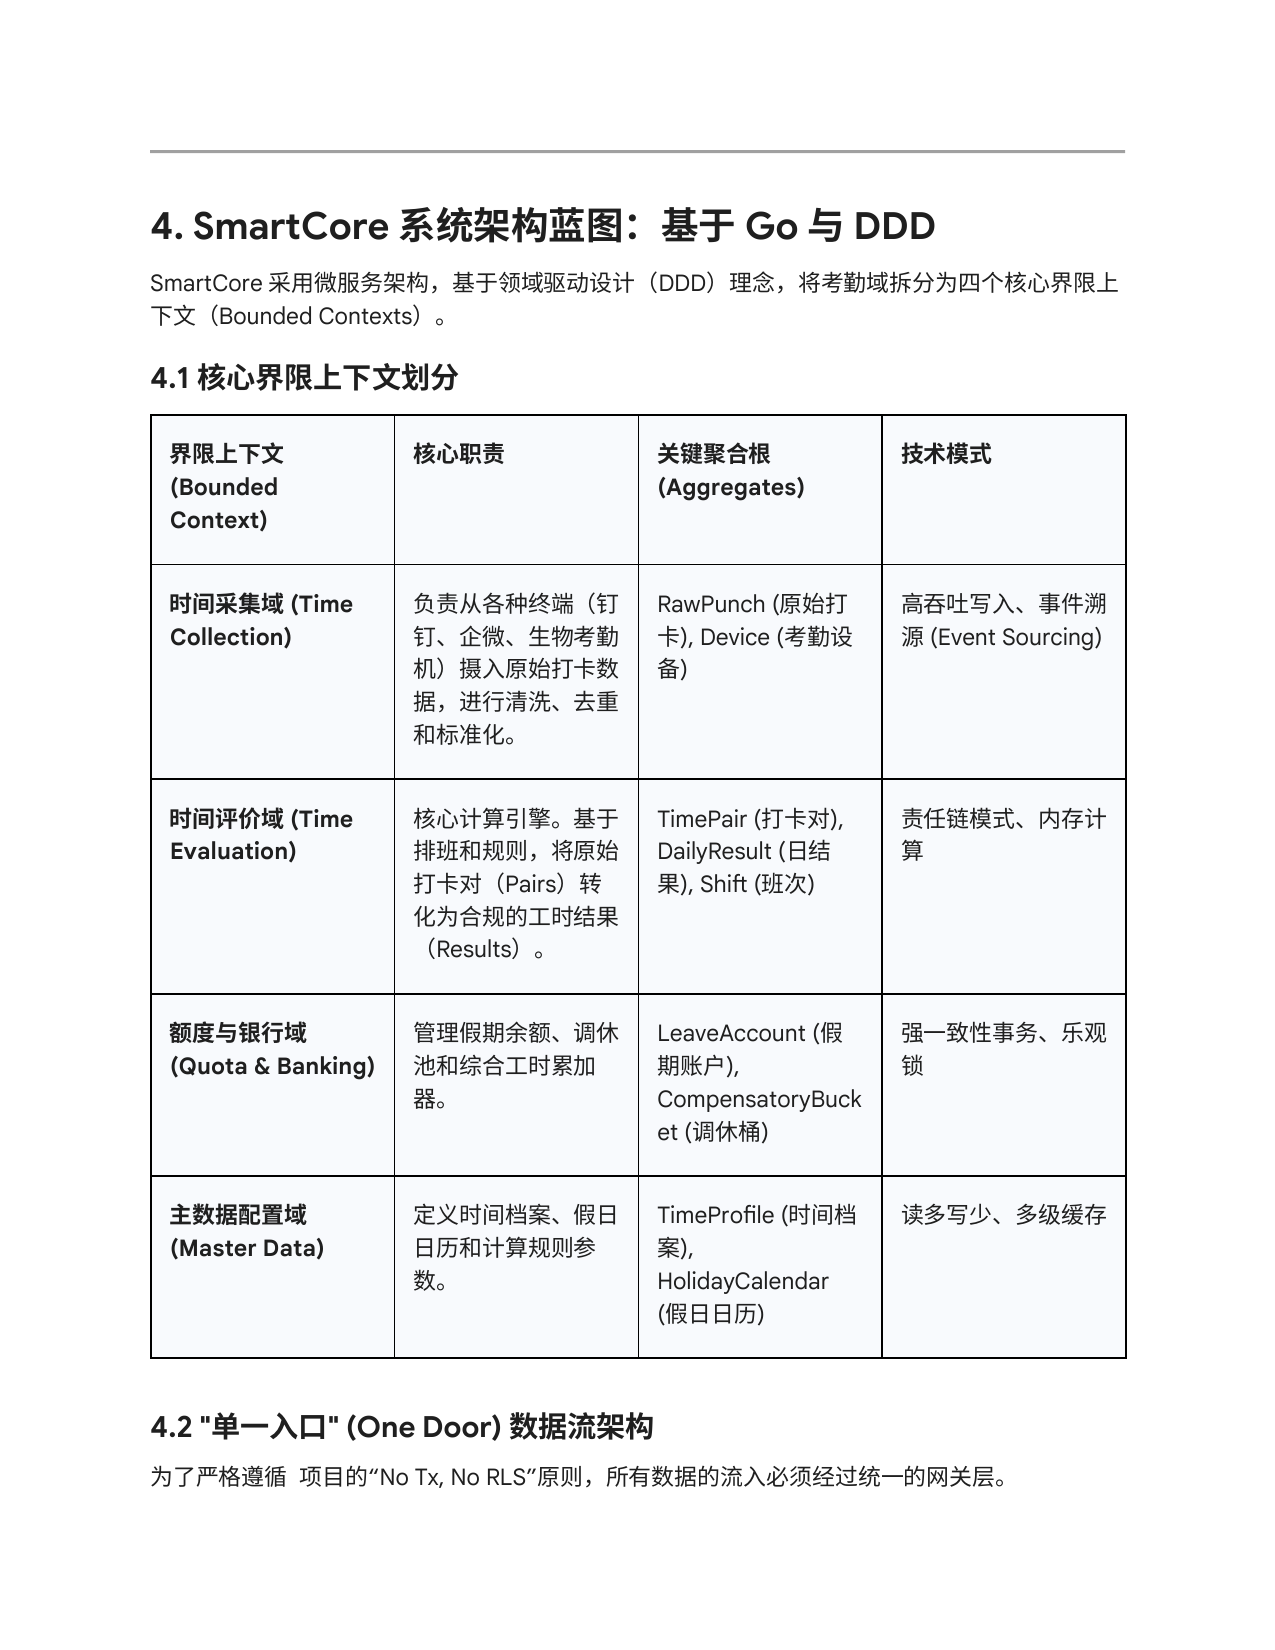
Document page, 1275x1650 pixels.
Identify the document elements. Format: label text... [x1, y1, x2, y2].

table_cell RawPunch (原始打卡), Device (考勤设备) [639, 565, 881, 778]
text SmartCore 采用微服务架构，基于领域驱动设计（DDD）理念，将考勤域拆分为四个核心界限上下文（Bounded Contexts）。 [150, 269, 1125, 331]
subtitle 4. SmartCore 系统架构蓝图：基于 Go 与 DDD [150, 154, 1125, 251]
text 为了严格遵循 项目的“No Tx, No RLS”原则，所有数据的流入必须经过统一的网关层。 [150, 1463, 1125, 1492]
table_header 界限上下文 (Bounded Context) [152, 416, 394, 563]
table_cell 管理假期余额、调休池和综合工时累加器。 [395, 995, 638, 1175]
table_cell 额度与银行域 (Quota & Banking) [152, 995, 394, 1175]
table_cell 时间评价域 (Time Evaluation) [152, 780, 394, 993]
table_header 技术模式 [883, 416, 1125, 563]
table_cell 定义时间档案、假日日历和计算规则参数。 [395, 1177, 638, 1357]
table_cell 读多写少、多级缓存 [883, 1177, 1125, 1357]
table_cell 核心计算引擎。基于排班和规则，将原始打卡对（Pairs）转化为合规的工时结果（Results）。 [395, 780, 638, 993]
table_cell 时间采集域 (Time Collection) [152, 565, 394, 778]
table_cell 高吞吐写入、事件溯源 (Event Sourcing) [883, 565, 1125, 778]
table_cell TimePair (打卡对), DailyResult (日结果), Shift (班次) [639, 780, 881, 993]
subtitle 4.1 核心界限上下文划分 [150, 360, 1125, 397]
table_header 关键聚合根 (Aggregates) [639, 416, 881, 563]
table_cell 强一致性事务、乐观锁 [883, 995, 1125, 1175]
table_header 核心职责 [395, 416, 638, 563]
table_cell 责任链模式、内存计算 [883, 780, 1125, 993]
table_cell TimeProfile (时间档案), HolidayCalendar (假日日历) [639, 1177, 881, 1357]
subtitle 4.2 "单一入口" (One Door) 数据流架构 [150, 1409, 1125, 1445]
table_cell 主数据配置域 (Master Data) [152, 1177, 394, 1357]
table_cell 负责从各种终端（钉钉、企微、生物考勤机）摄入原始打卡数据，进行清洗、去重和标准化。 [395, 565, 638, 778]
table_cell LeaveAccount (假期账户), CompensatoryBucket (调休桶) [639, 995, 881, 1175]
